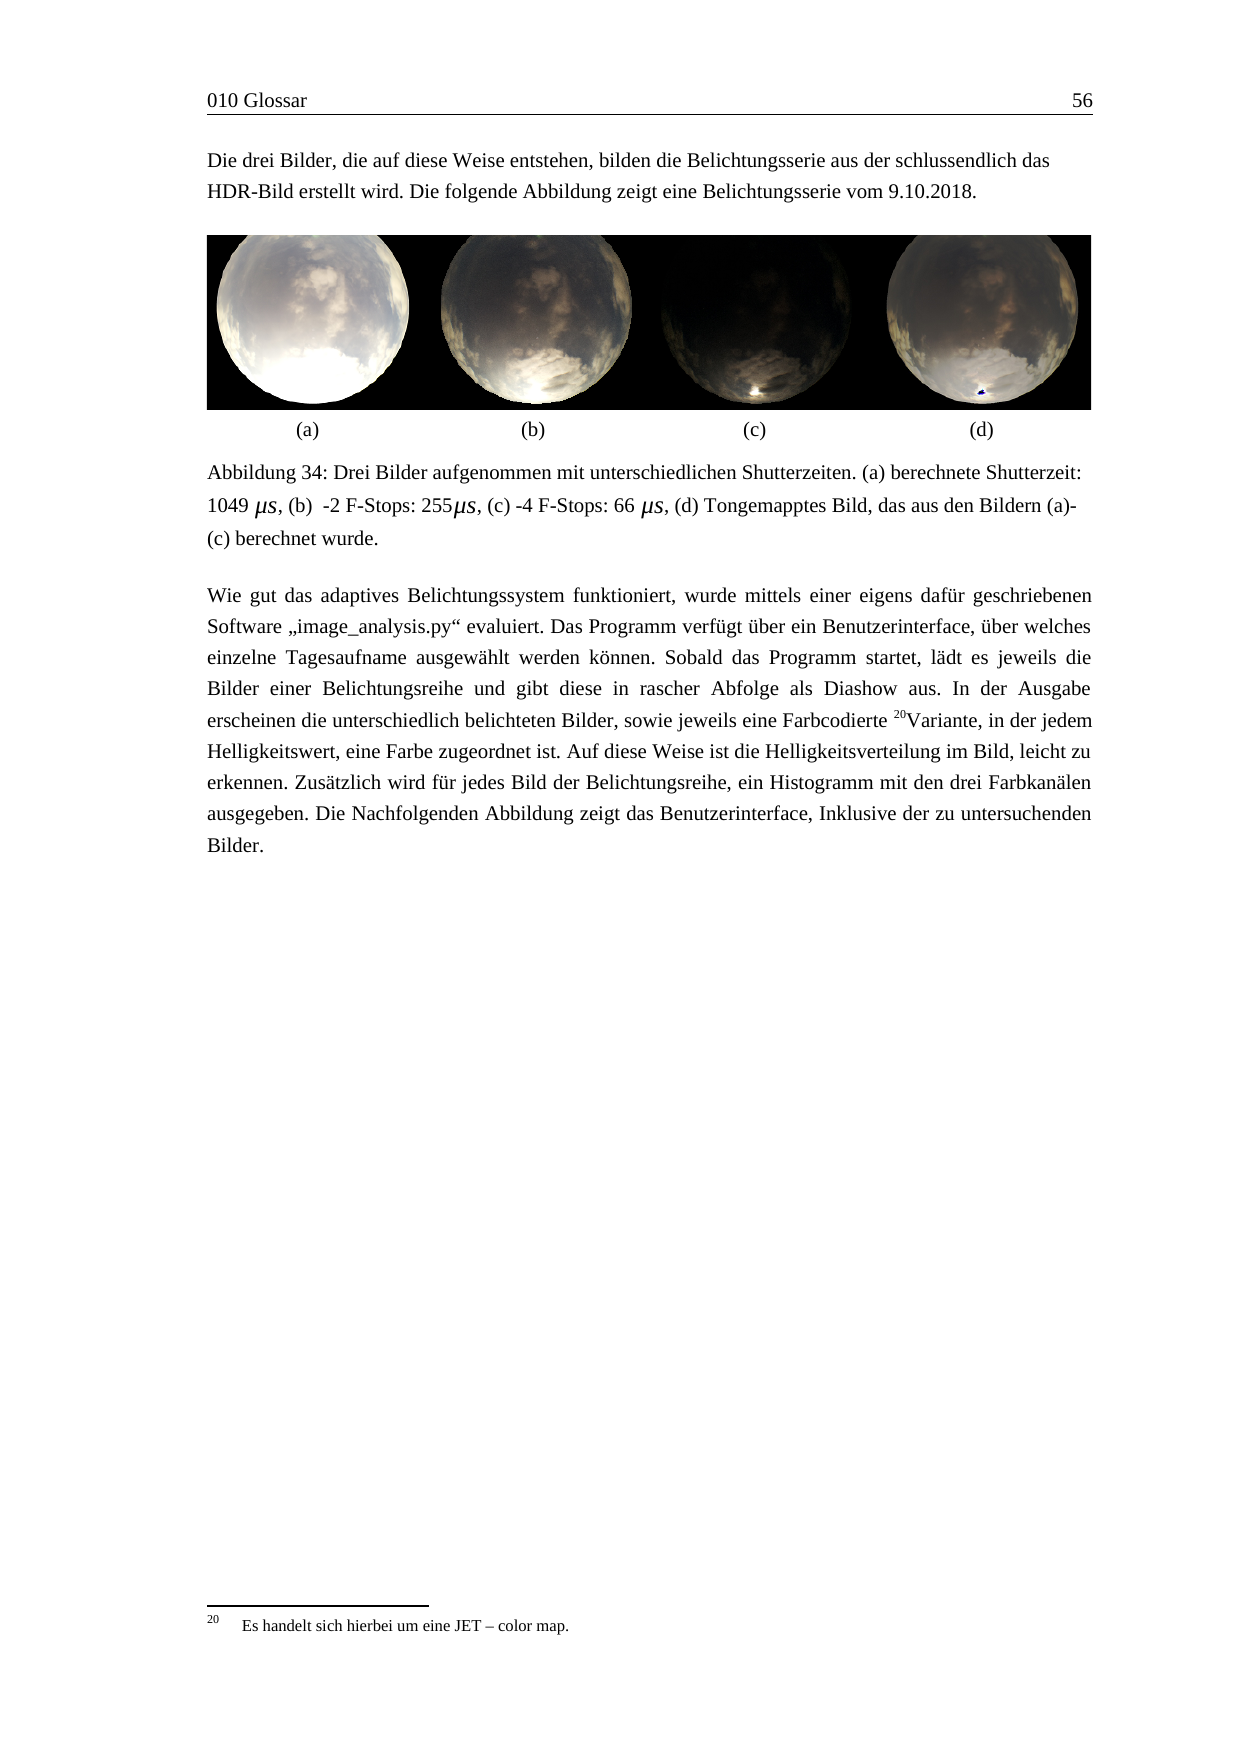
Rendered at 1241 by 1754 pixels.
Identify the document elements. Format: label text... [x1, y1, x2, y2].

picture [206, 235, 1092, 410]
text Die drei Bilder, die auf diese Weise entstehen, bilden die Belichtungsserie aus der schlussendlich das HDR-Bild erstellt wird. Die folgende Abbildung zeigt eine Belichtungsserie vom 9.10.2018. [207, 148, 1093, 203]
list (b) (c) (d) [296, 416, 1093, 441]
text Wie gut das adaptives Belichtungssystem funktioniert, wurde mittels einer eigens dafür geschriebenen Software „image_analysis.py“ evaluiert. Das Programm verfügt über ein Benutzerinterface, über welches einzelne Tagesaufname ausgewählt werden können. Sobald das Programm startet, lädt es jeweils die Bilder einer Belichtungsreihe und gibt diese in rascher Abfolge als Diashow aus. In der Ausgabe erscheinen die unterschiedlich belichteten Bilder, sowie jeweils eine Farbcodierte Variante, in der jedem Helligkeitswert, eine Farbe zugeordnet ist. Auf diese Weise ist die Helligkeitsverteilung im Bild, leicht zu erkennen. Zusätzlich wird für jedes Bild der Belichtungsreihe, ein Histogramm mit den drei Farbkanälen ausgegeben. Die Nachfolgenden Abbildung zeigt das Benutzerinterface, Inklusive der zu untersuchenden Bilder. [207, 582, 1093, 857]
text Abbildung 34: Drei Bilder aufgenommen mit unterschiedlichen Shutterzeiten. (a) berechnete Shutterzeit: 1049 , (b) -2 F-Stops: 255, (c) -4 F-Stops: 66 , (d) Tongemapptes Bild, das aus den Bildern (a)-(c) berechnet wurde. [207, 460, 1093, 550]
